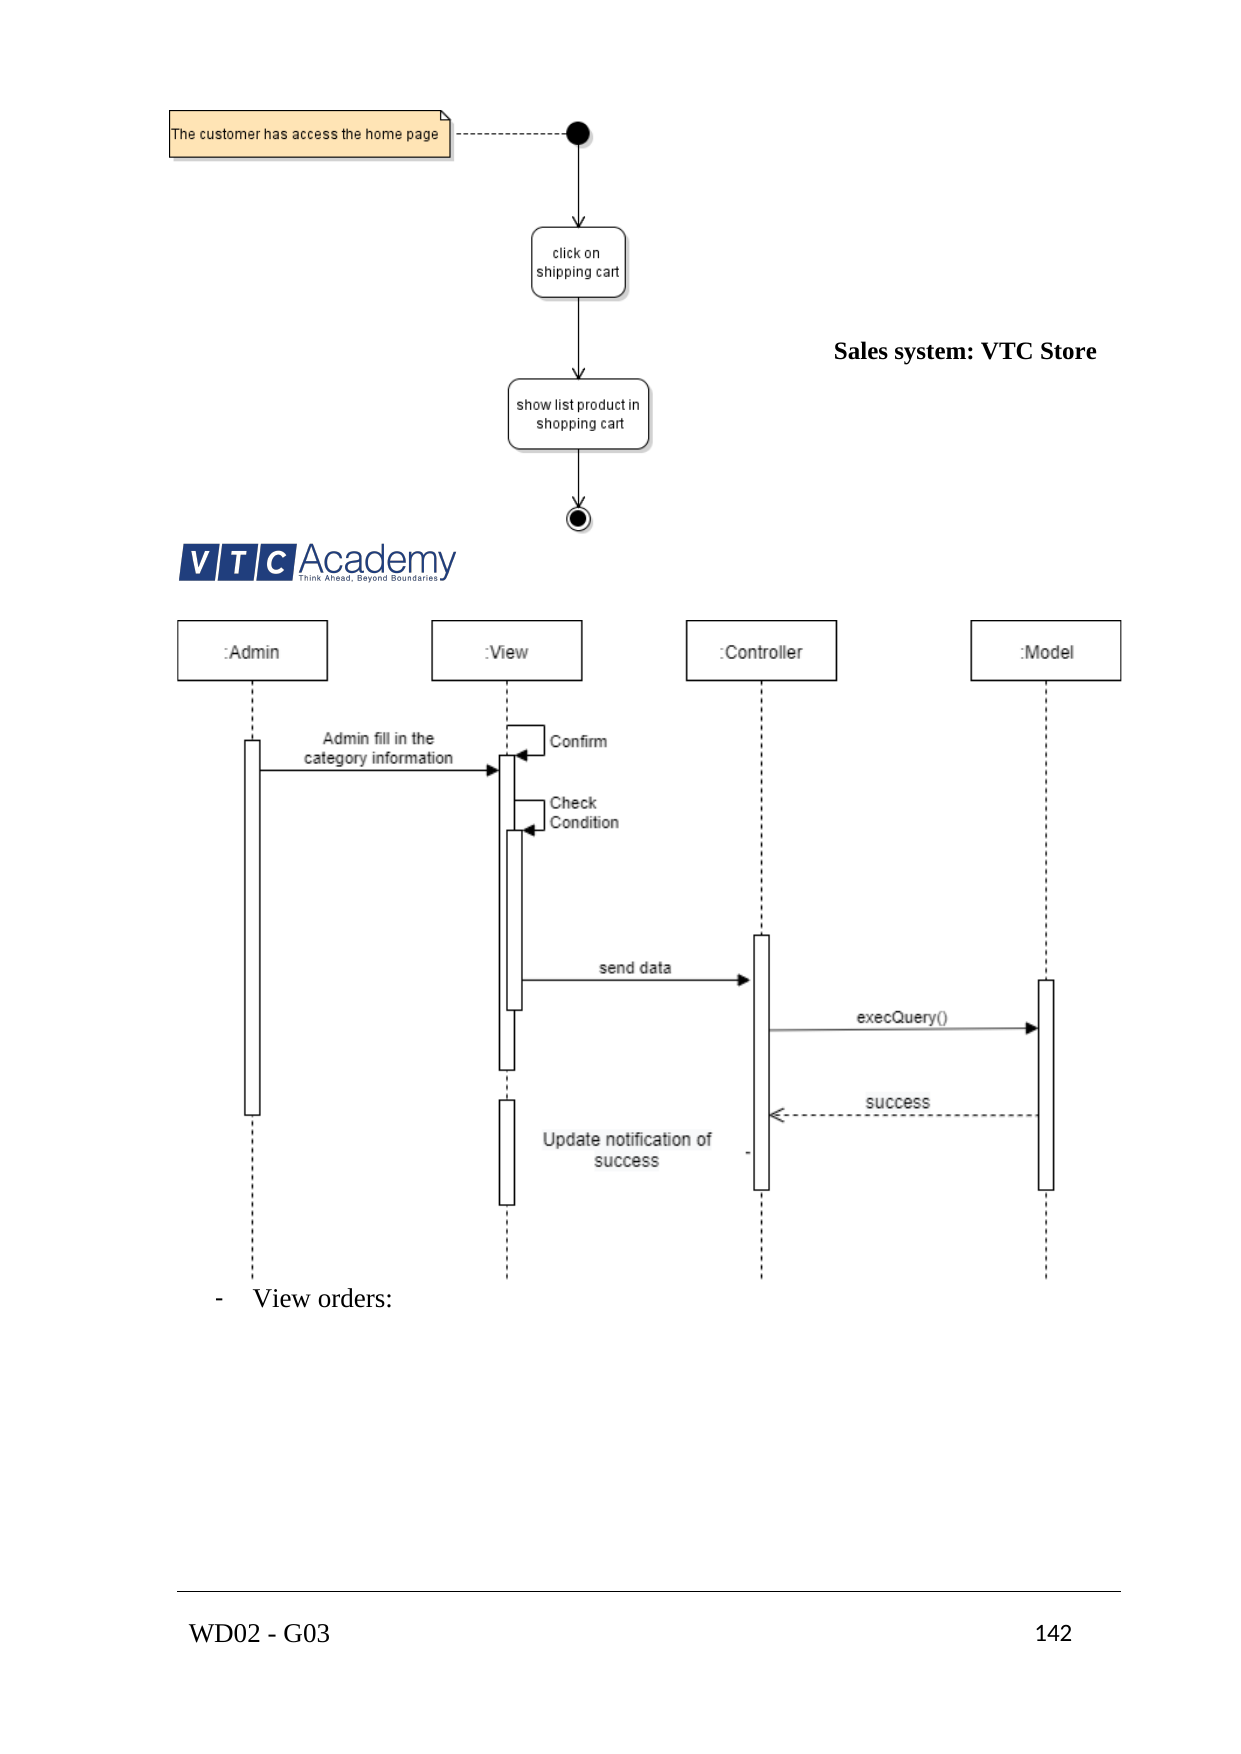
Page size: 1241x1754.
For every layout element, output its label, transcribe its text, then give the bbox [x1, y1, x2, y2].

picture [177, 620, 1122, 1281]
list View orders: [215, 1281, 1122, 1314]
picture [169, 110, 654, 591]
